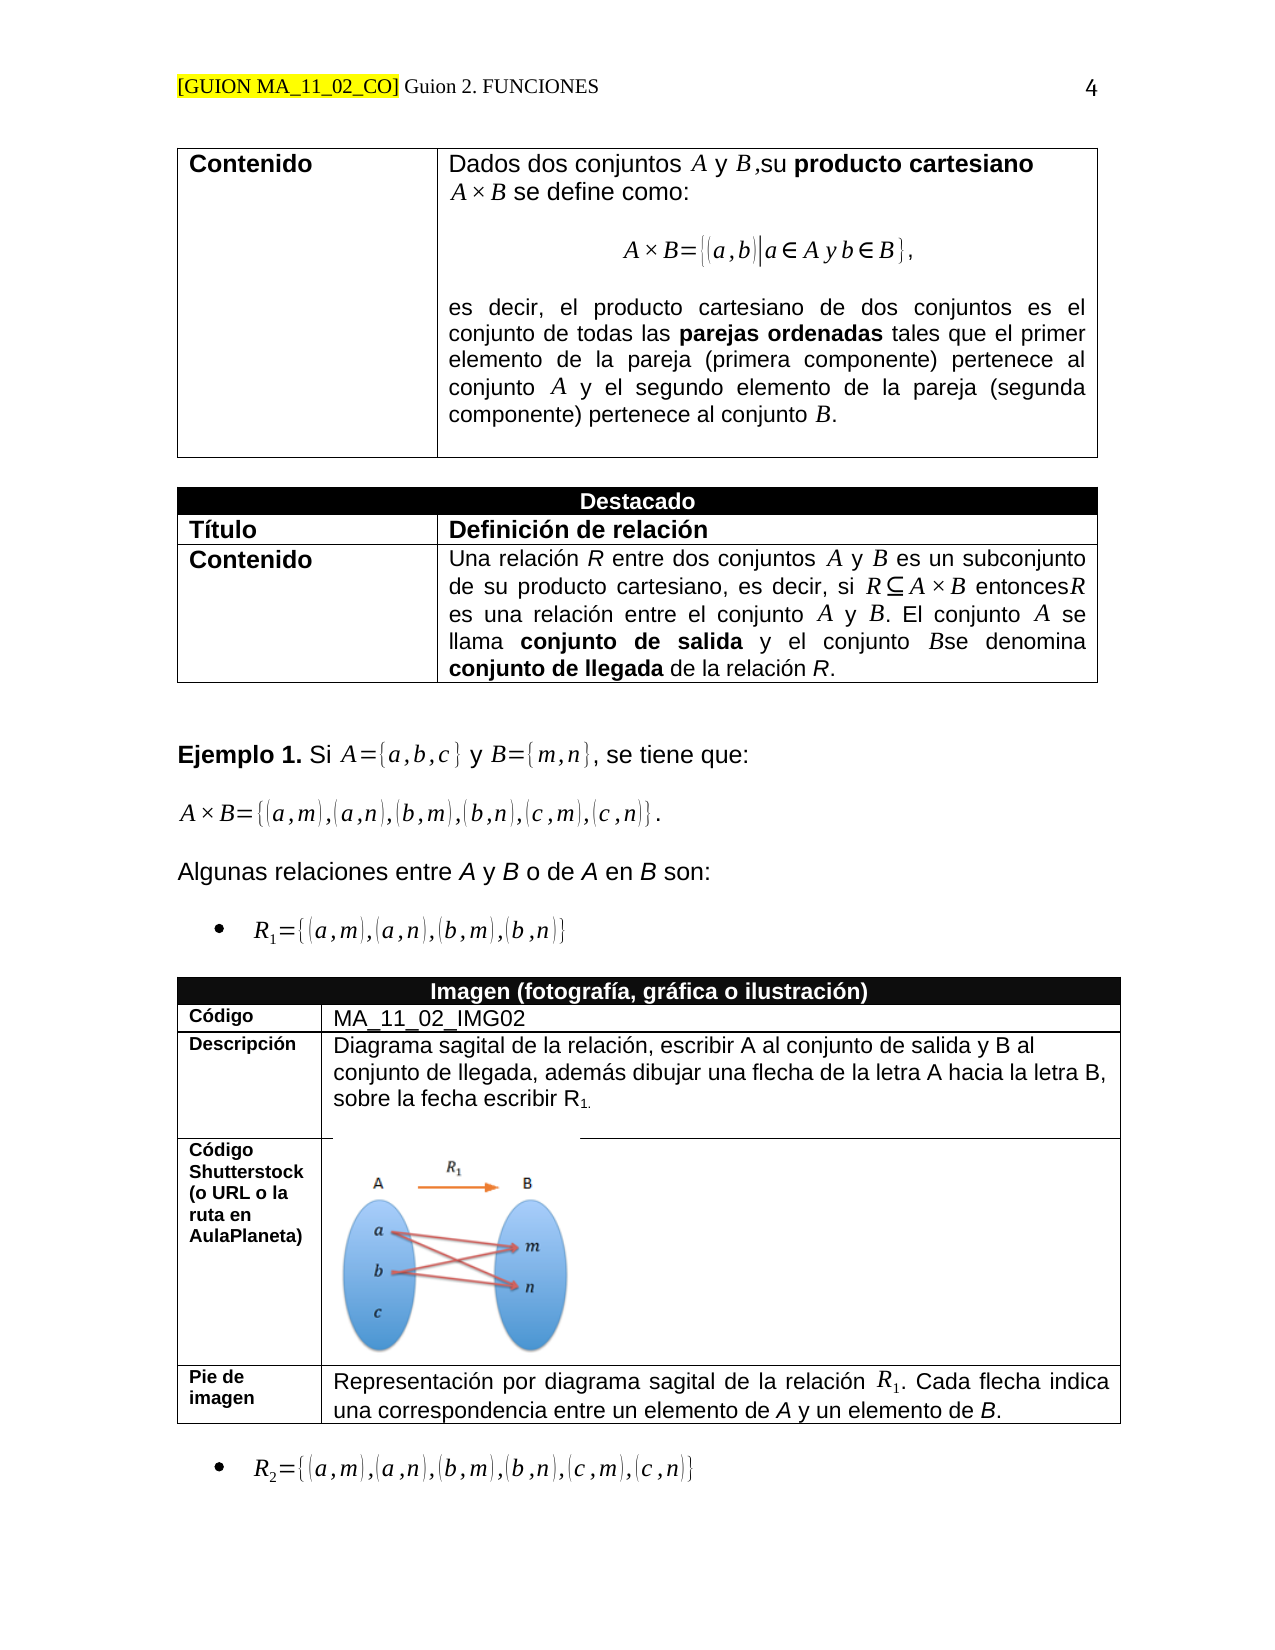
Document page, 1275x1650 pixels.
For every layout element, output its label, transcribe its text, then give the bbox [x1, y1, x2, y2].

table_cell [322, 1139, 333, 1364]
table_cell Diagrama sagital de la relación, escribir A al conjunto de salida y B al conjunto de llegada, además dibujar una flecha de la letra A hacia la letra B, sobre la fecha escribir R1. [322, 1033, 1120, 1138]
table_cell Definición de relación [438, 515, 1097, 544]
table_cell Código [178, 1005, 321, 1031]
table_cell Pie de imagen [178, 1366, 321, 1423]
table_cell Descripción [178, 1033, 321, 1138]
table_cell [581, 1139, 1120, 1364]
table_header Imagen (fotografía, gráfica o ilustración) [178, 978, 1120, 1004]
text Algunas relaciones entre A y B o de A en B son: [177, 857, 1098, 886]
table_cell Título [178, 515, 437, 544]
table_cell Contenido [178, 149, 437, 457]
table_cell Dados dos conjuntos y su producto cartesiano se define como: , es decir, el producto cartesiano de dos conjuntos es el conjunto de todas las parejas ordenadas tales que el primer elemento de la pareja (primera componente) pertenece al conjunto y el segundo elemento de la pareja (segunda componente) pertenece al conjunto . [438, 149, 1097, 457]
text Ejemplo 1. Si y , se tiene que: [177, 740, 1098, 769]
table_header Destacado [178, 488, 1097, 514]
table_cell Representación por diagrama sagital de la relación . Cada flecha indica una correspondencia entre un elemento de A y un elemento de B. [322, 1366, 1120, 1423]
picture [333, 1138, 581, 1365]
table_cell Código Shutterstock (o URL o la ruta en AulaPlaneta) [178, 1139, 321, 1364]
text . [177, 798, 1098, 828]
table_cell MA_11_02_IMG02 [322, 1005, 1120, 1031]
table_cell Una relación R entre dos conjuntos y es un subconjunto de su producto cartesiano, es decir, si entonces es una relación entre el conjunto y . El conjunto se llama conjunto de salida y el conjunto se denomina conjunto de llegada de la relación R. [438, 545, 1097, 682]
table_cell Contenido [178, 545, 437, 682]
